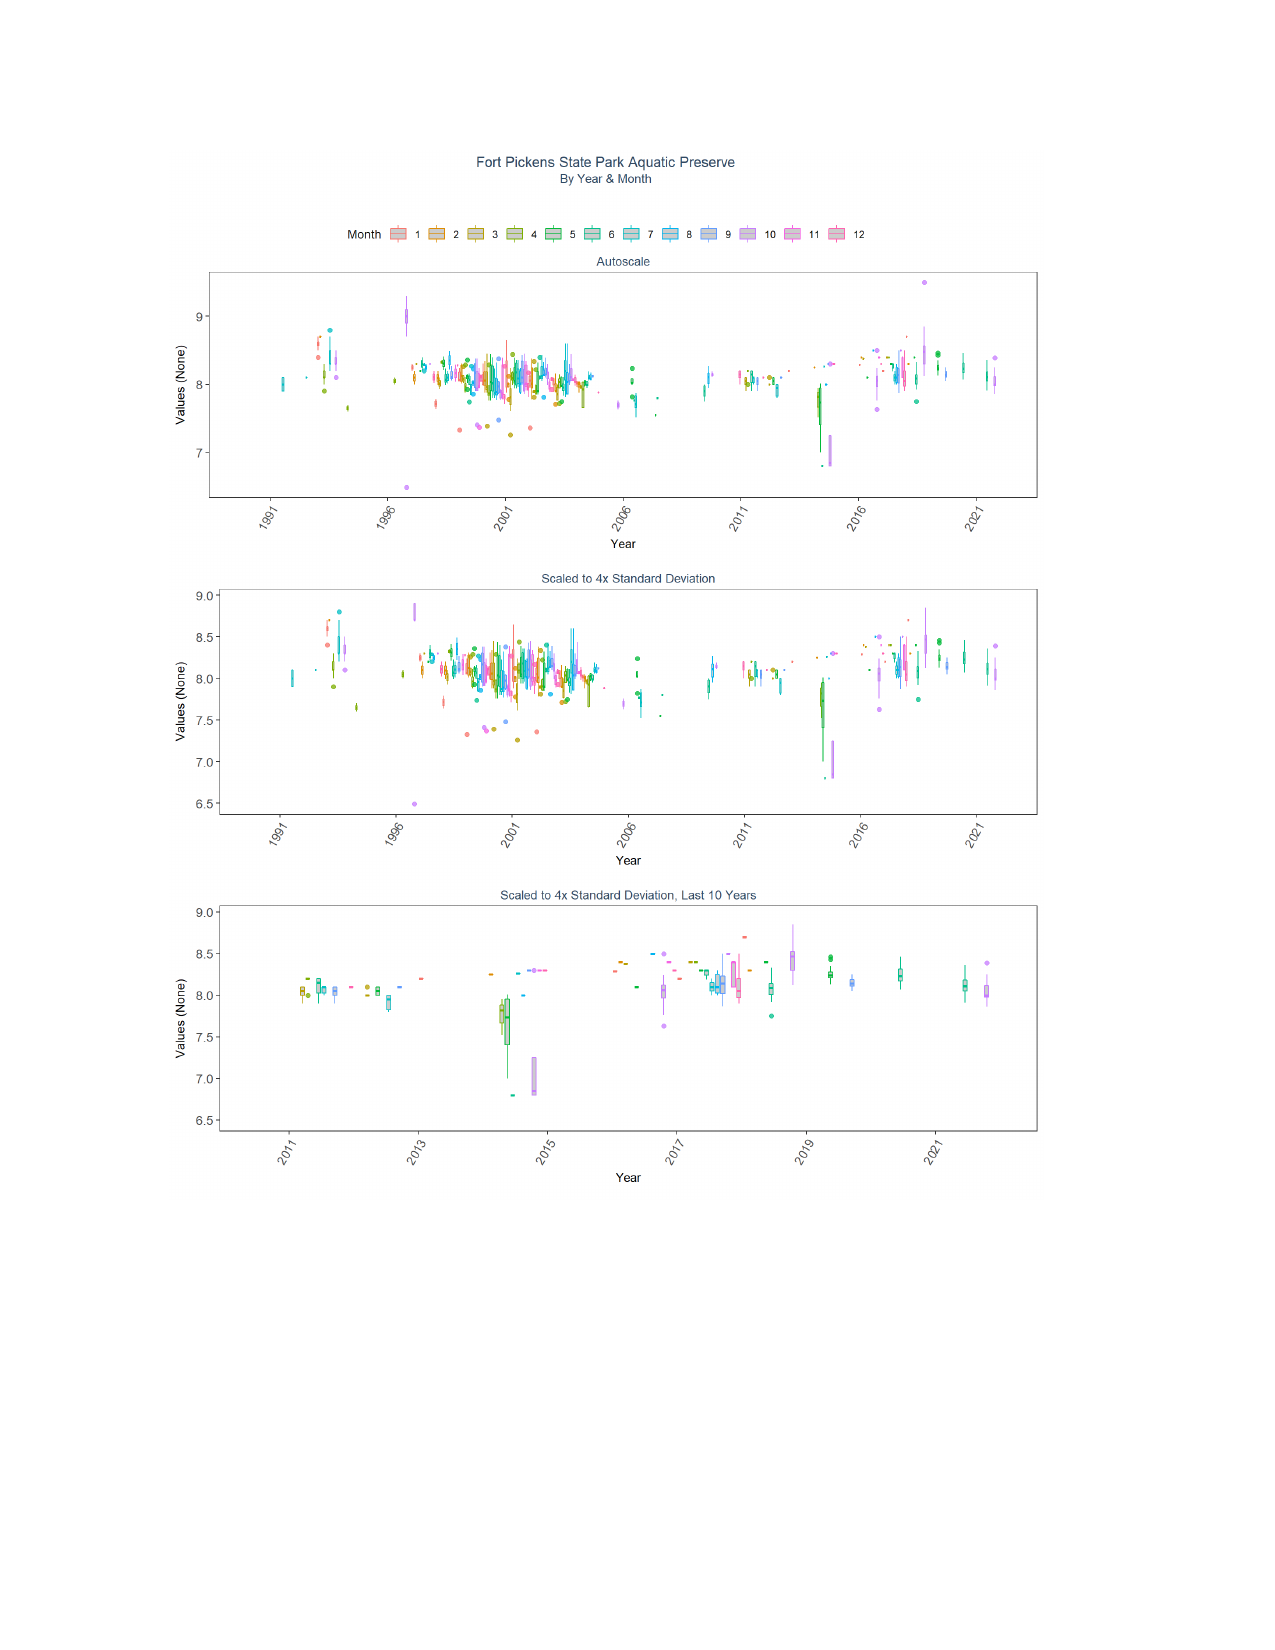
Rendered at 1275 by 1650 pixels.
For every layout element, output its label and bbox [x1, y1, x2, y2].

picture [168, 150, 1044, 1200]
